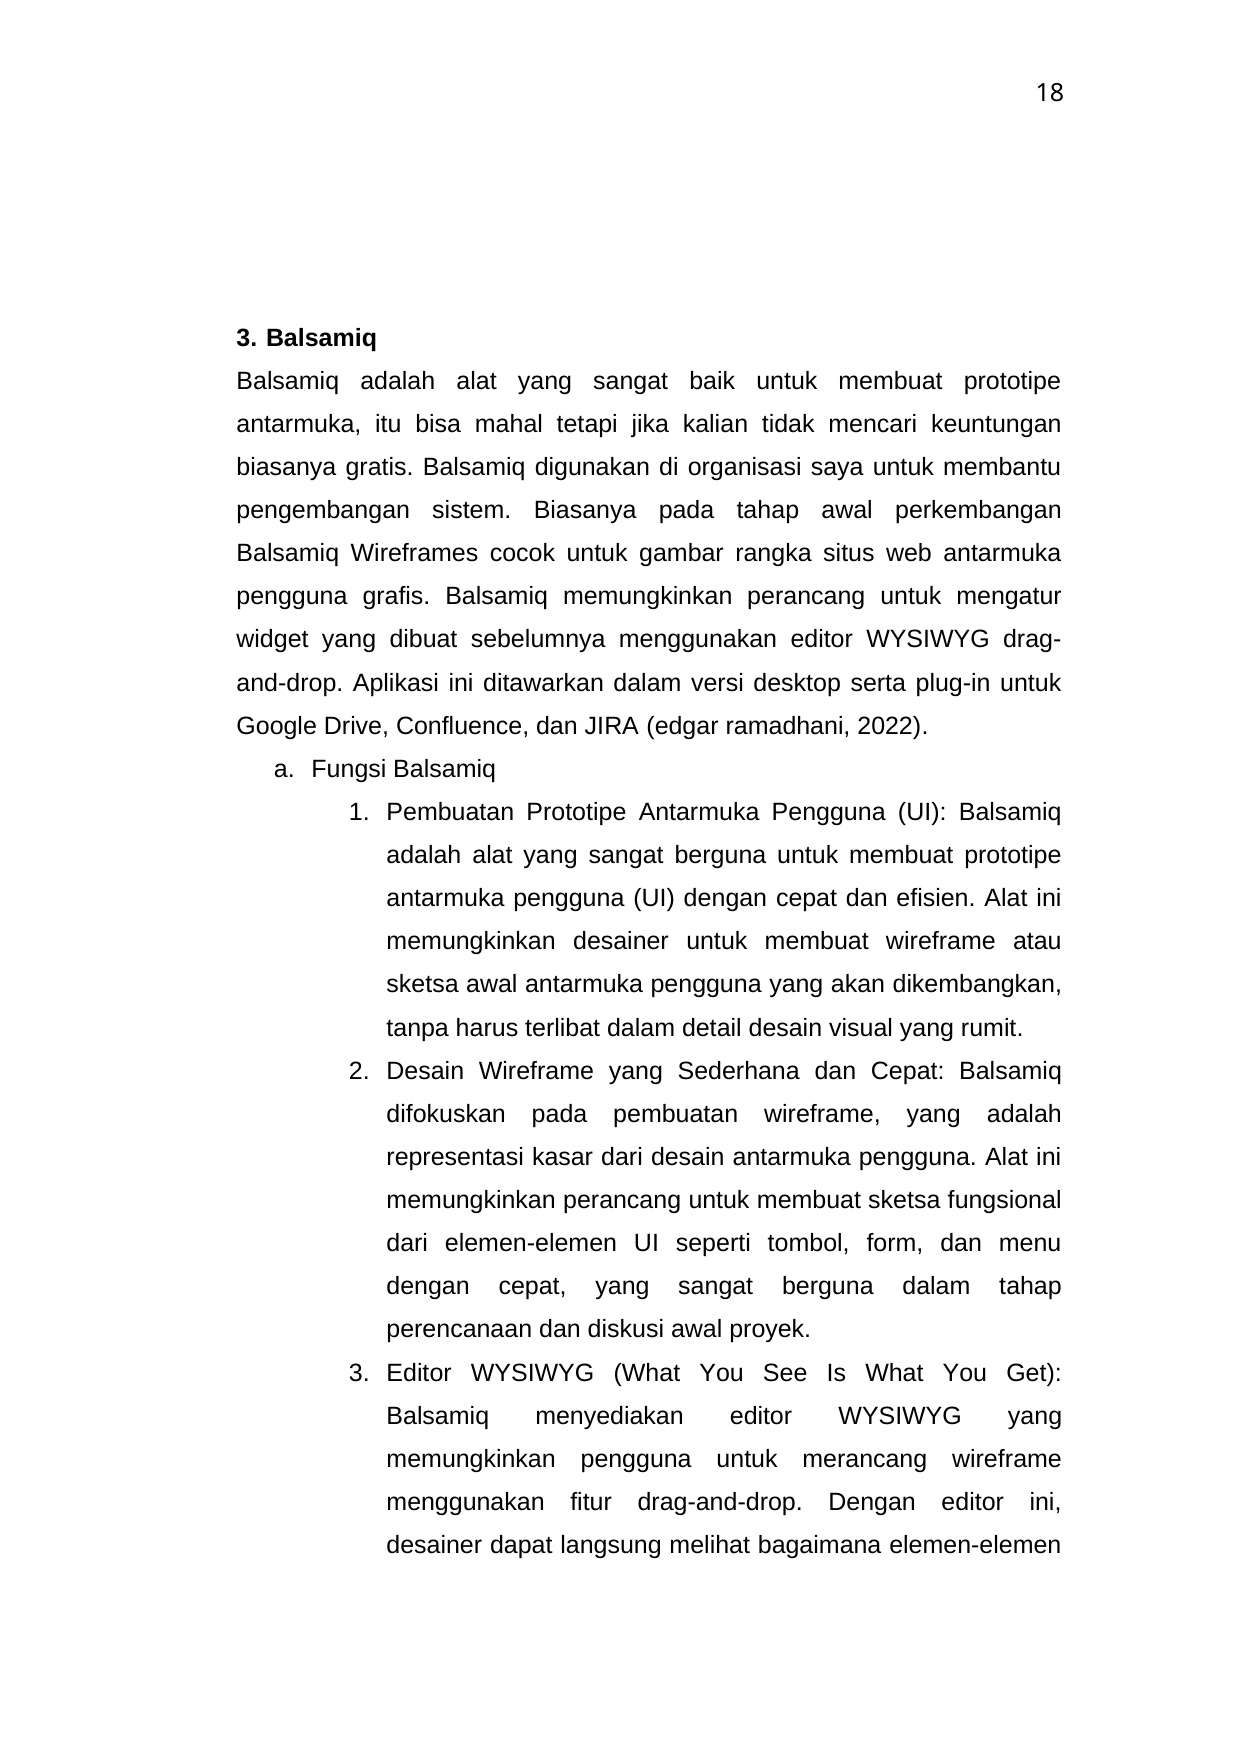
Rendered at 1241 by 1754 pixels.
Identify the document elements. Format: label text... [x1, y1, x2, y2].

text Balsamiq adalah alat yang sangat baik untuk membuat prototipe antarmuka, itu bisa mahal tetapi jika kalian tidak mencari keuntungan biasanya gratis. Balsamiq digunakan di organisasi saya untuk membantu pengembangan sistem. Biasanya pada tahap awal perkembangan Balsamiq Wireframes cocok untuk gambar rangka situs web antarmuka pengguna grafis. Balsamiq memungkinkan perancang untuk mengatur widget yang dibuat sebelumnya menggunakan editor WYSIWYG drag-and-drop. Aplikasi ini ditawarkan dalam versi desktop serta plug-in untuk Google Drive, Confluence, dan JIRA . [236, 366, 1063, 739]
list Pembuatan Prototipe Antarmuka Pengguna (UI): Balsamiq adalah alat yang sangat berguna untuk membuat prototipe antarmuka pengguna (UI) dengan cepat dan efisien. Alat ini memungkinkan desainer untuk membuat wireframe atau sketsa awal antarmuka pengguna yang akan dikembangkan, tanpa harus terlibat dalam detail desain visual yang rumit. [349, 797, 1063, 1041]
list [349, 1357, 1063, 1559]
list Desain Wireframe yang Sederhana dan Cepat: Balsamiq difokuskan pada pembuatan wireframe, yang adalah representasi kasar dari desain antarmuka pengguna. Alat ini memungkinkan perancang untuk membuat sketsa fungsional dari elemen-elemen UI seperti tombol, form, dan menu dengan cepat, yang sangat berguna dalam tahap perencanaan dan diskusi awal proyek. [349, 1056, 1063, 1343]
list Balsamiq [236, 322, 1063, 351]
list Fungsi Balsamiq [274, 754, 1063, 782]
